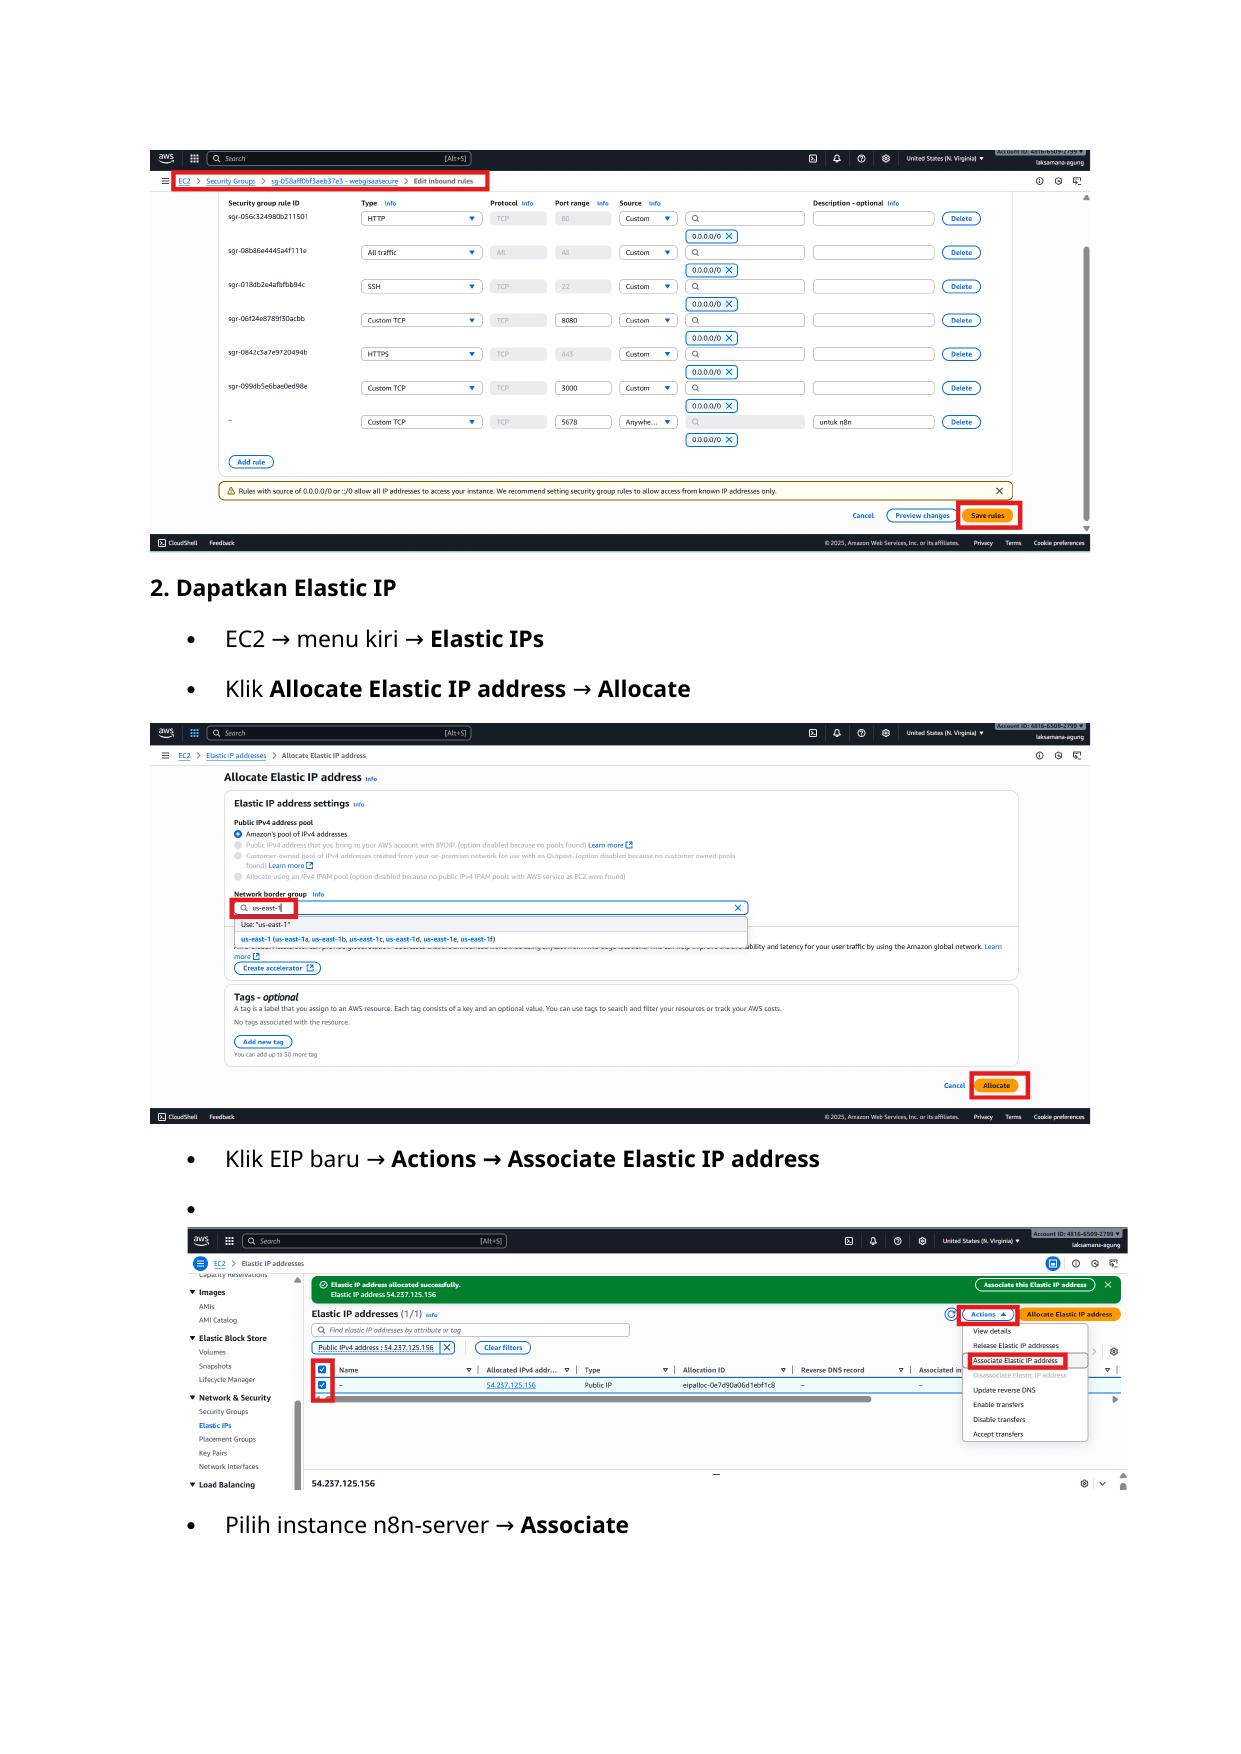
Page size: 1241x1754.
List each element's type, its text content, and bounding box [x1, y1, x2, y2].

picture [150, 723, 1091, 1124]
picture [187, 1227, 1128, 1490]
list Klik EIP baru → Actions → Associate Elastic IP address [187, 1143, 1090, 1174]
text 2. Dapatkan Elastic IP [150, 572, 1090, 603]
list EC2 → menu kiri → Elastic IPs [187, 622, 1090, 654]
list Klik Allocate Elastic IP address → Allocate [187, 673, 1090, 704]
picture [150, 150, 1091, 553]
list Pilih instance n8n-server → Associate [187, 1509, 1090, 1540]
